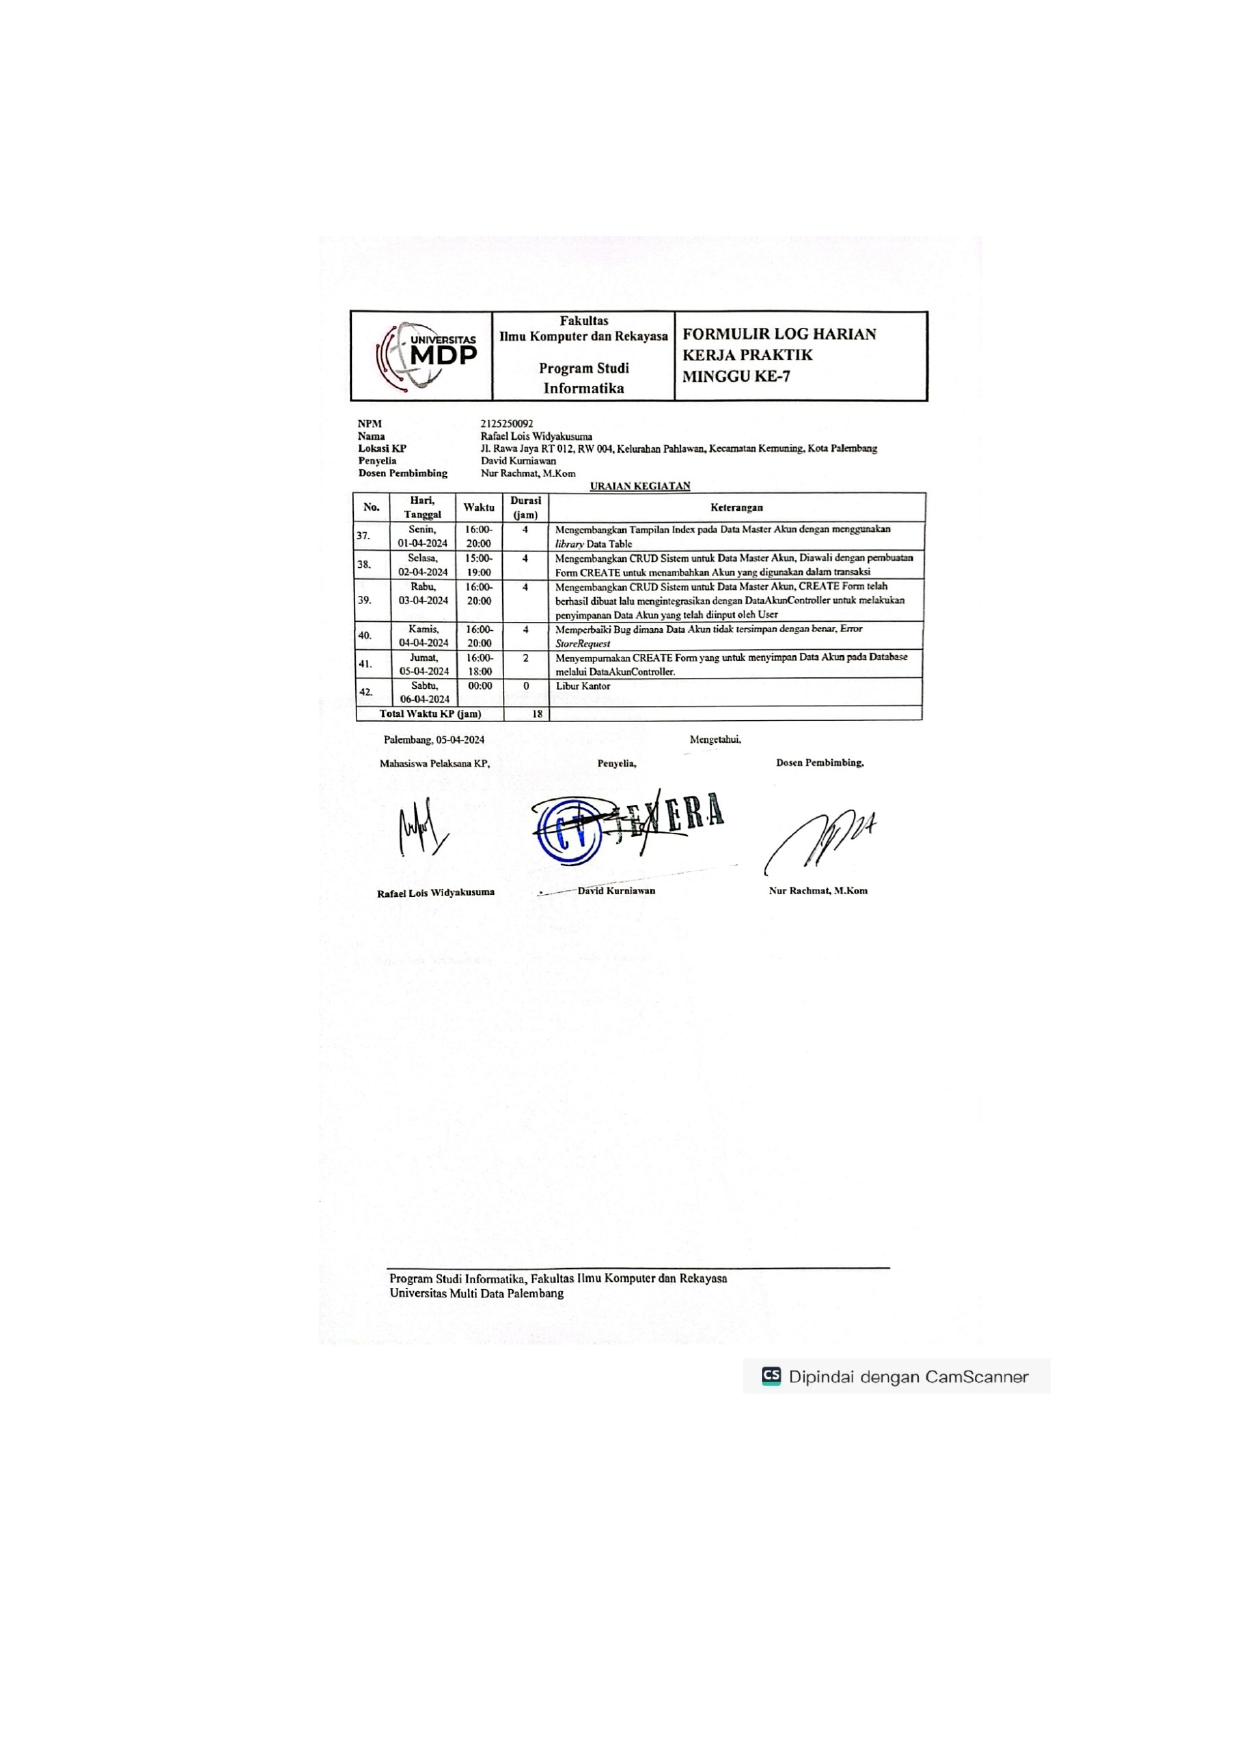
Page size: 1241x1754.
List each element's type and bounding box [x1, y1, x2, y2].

picture [236, 236, 1063, 1407]
